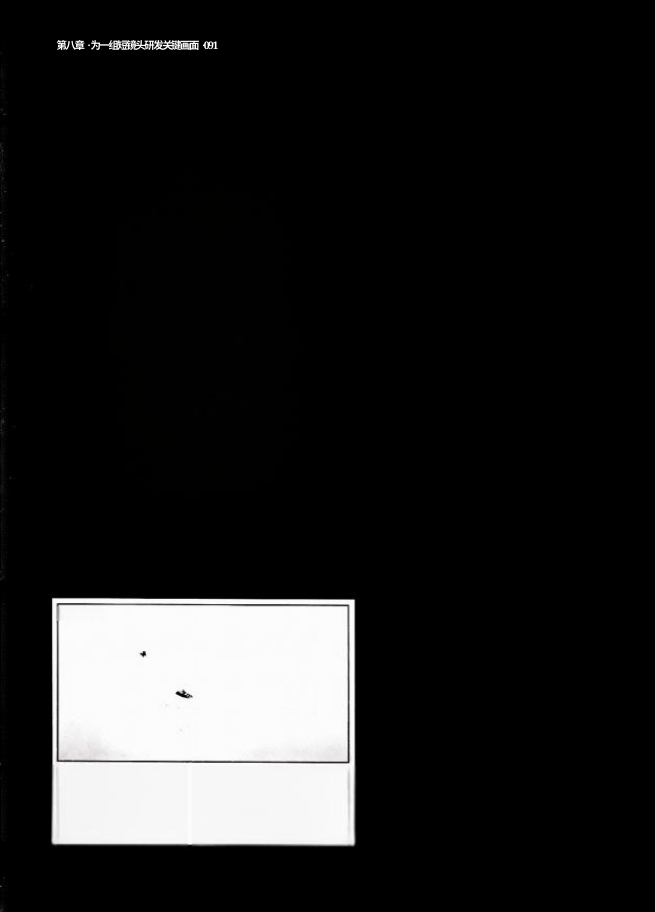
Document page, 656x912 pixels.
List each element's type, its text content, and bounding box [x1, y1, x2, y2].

picture [0, 0, 656, 912]
